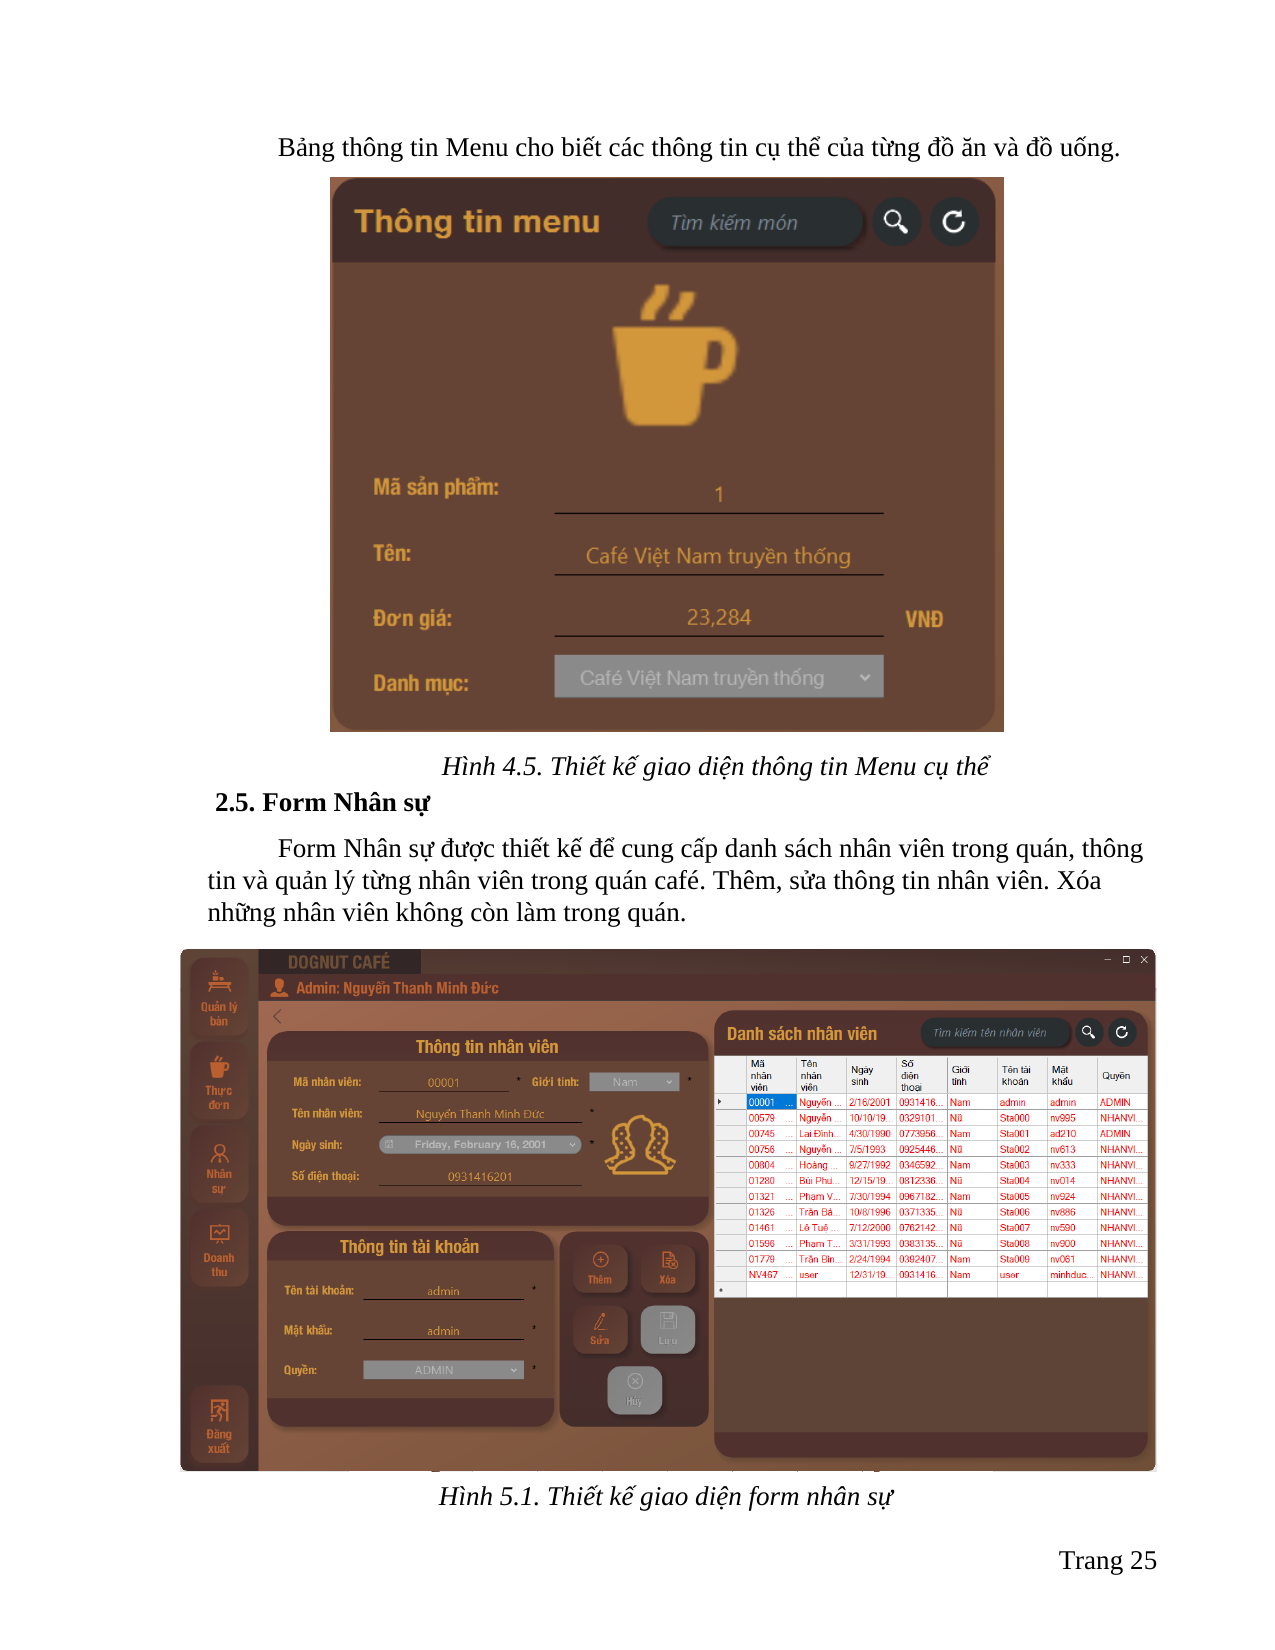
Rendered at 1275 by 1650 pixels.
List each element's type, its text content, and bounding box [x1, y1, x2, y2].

subtitle Form Nhân sự [215, 786, 1157, 817]
text Hình 5.1. Thiết kế giao diện form nhân sự [177, 1480, 1157, 1511]
picture [330, 177, 1004, 732]
text Bảng thông tin Menu cho biết các thông tin cụ thể của từng đồ ăn và đồ uống. [207, 131, 1156, 162]
text Hình 4.5. Thiết kế giao diện thông tin Menu cụ thể [207, 751, 1156, 782]
text Form Nhân sự được thiết kế để cung cấp danh sách nhân viên trong quán, thông tin và quản lý từng nhân viên trong quán café. Thêm, sửa thông tin nhân viên. Xóa những nhân viên không còn làm trong quán. [207, 832, 1156, 927]
picture [179, 949, 1157, 1472]
